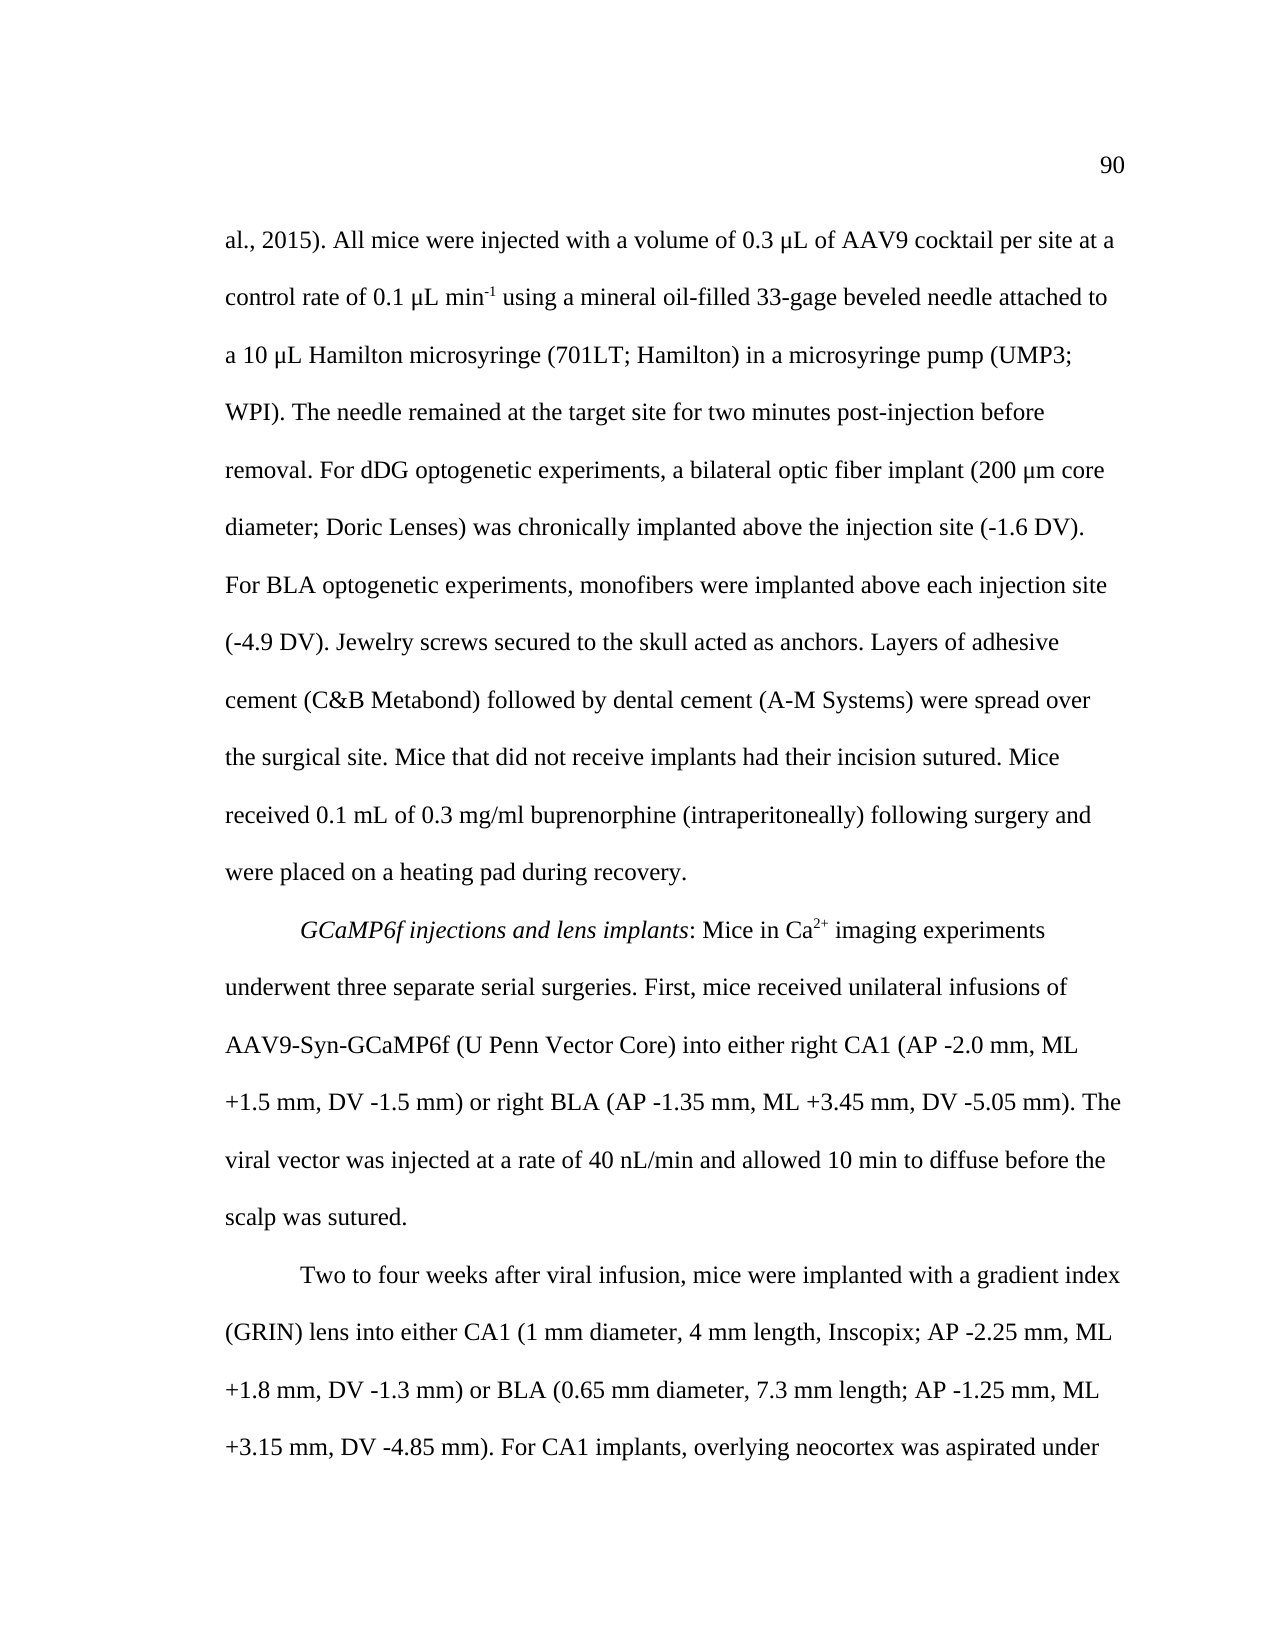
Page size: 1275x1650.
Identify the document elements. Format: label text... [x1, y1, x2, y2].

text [225, 1260, 1125, 1461]
text GCaMP6f injections and lens implants: Mice in Ca2+ imaging experiments underwent three separate serial surgeries. First, mice received unilateral infusions of AAV9-Syn-GCaMP6f (U Penn Vector Core) into either right CA1 (AP -2.0 mm, ML +1.5 mm, DV -1.5 mm) or right BLA (AP -1.35 mm, ML +3.45 mm, DV -5.05 mm). The viral vector was injected at a rate of 40 nL/min and allowed 10 min to diffuse before the scalp was sutured. [225, 915, 1125, 1231]
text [225, 225, 1125, 886]
